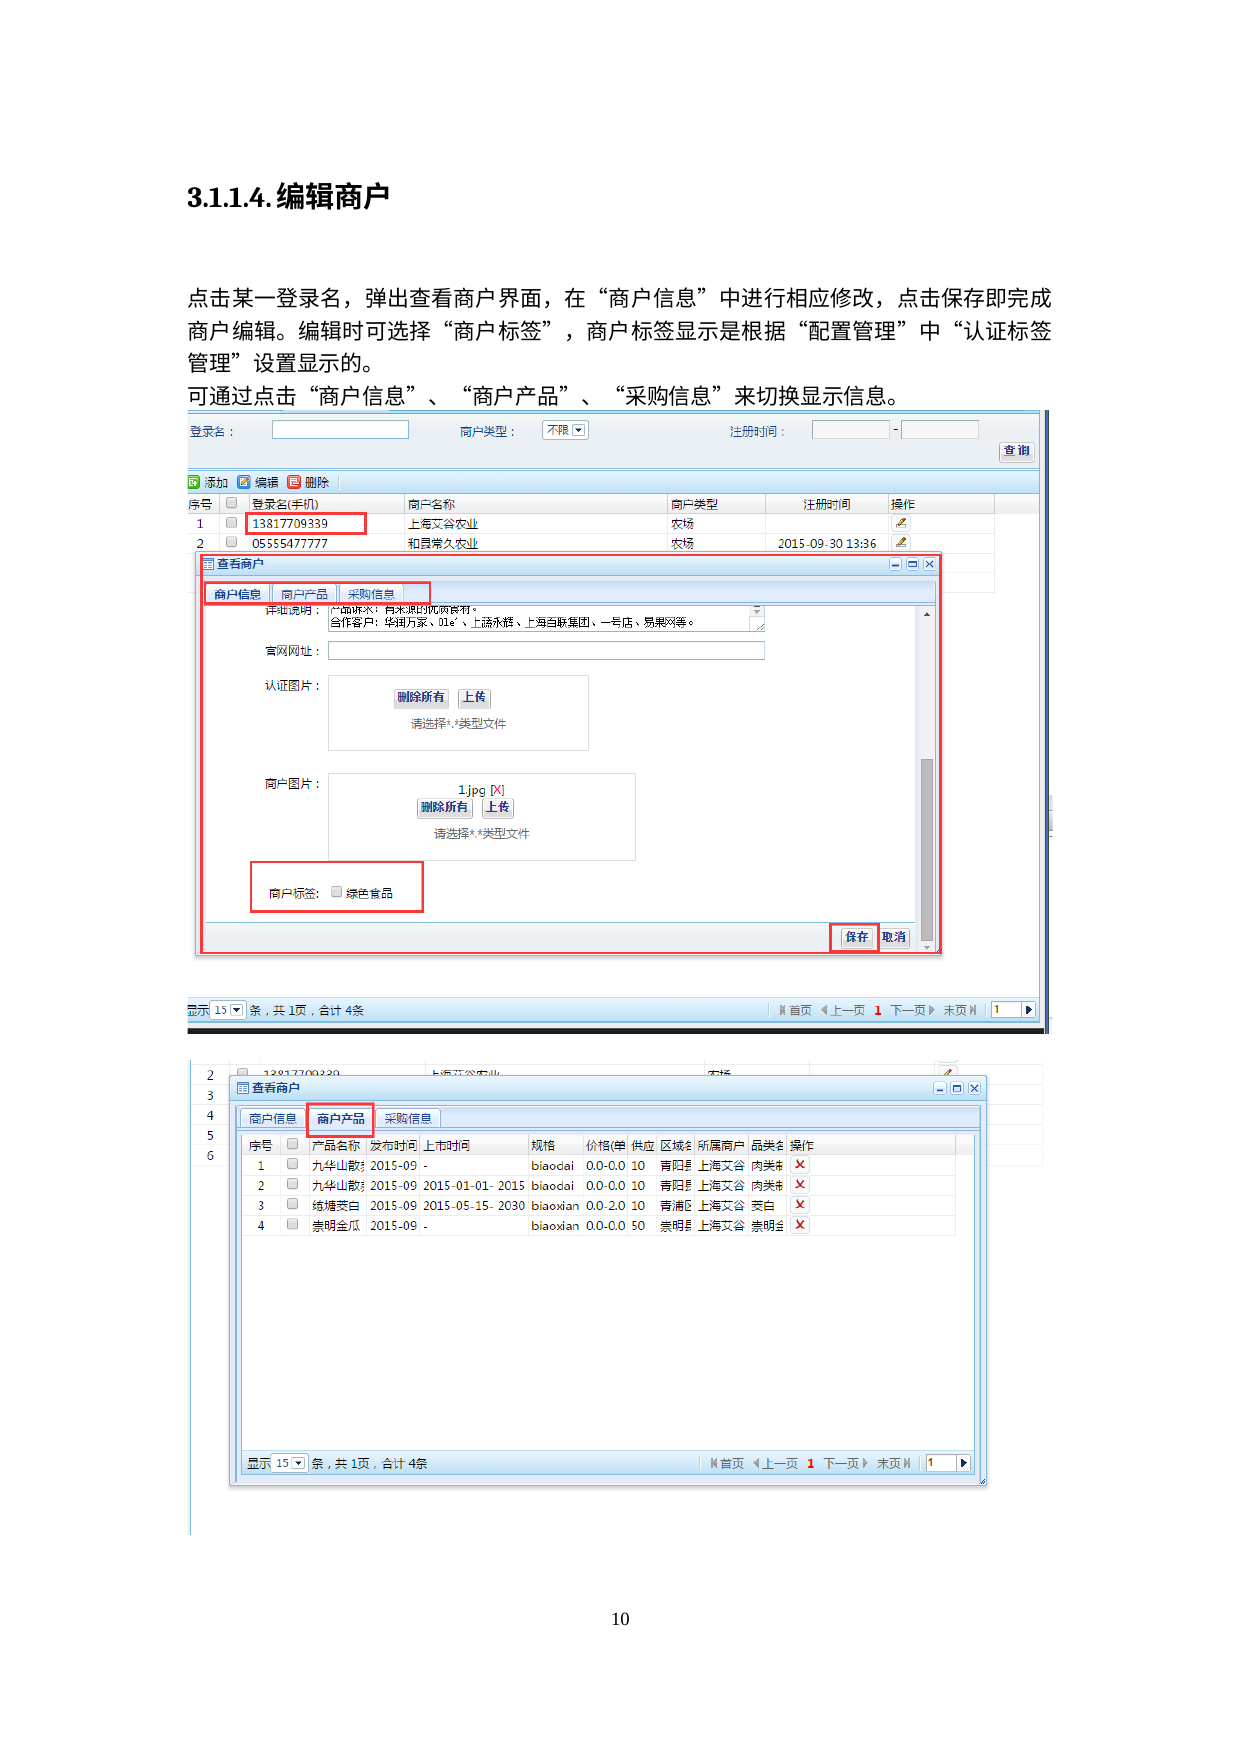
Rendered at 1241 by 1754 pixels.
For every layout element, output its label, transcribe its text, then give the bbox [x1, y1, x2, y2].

picture [187, 410, 1053, 1034]
text 可通过点击“商户信息”、“商户产品”、“采购信息”来切换显示信息。 [187, 378, 1053, 410]
picture [187, 1060, 1053, 1535]
subtitle 编辑商户 [187, 162, 1053, 227]
text 点击某一登录名，弹出查看商户界面，在“商户信息”中进行相应修改，点击保存即完成商户编辑。编辑时可选择“商户标签”，商户标签显示是根据“配置管理”中“认证标签管理”设置显示的。 [187, 281, 1053, 378]
